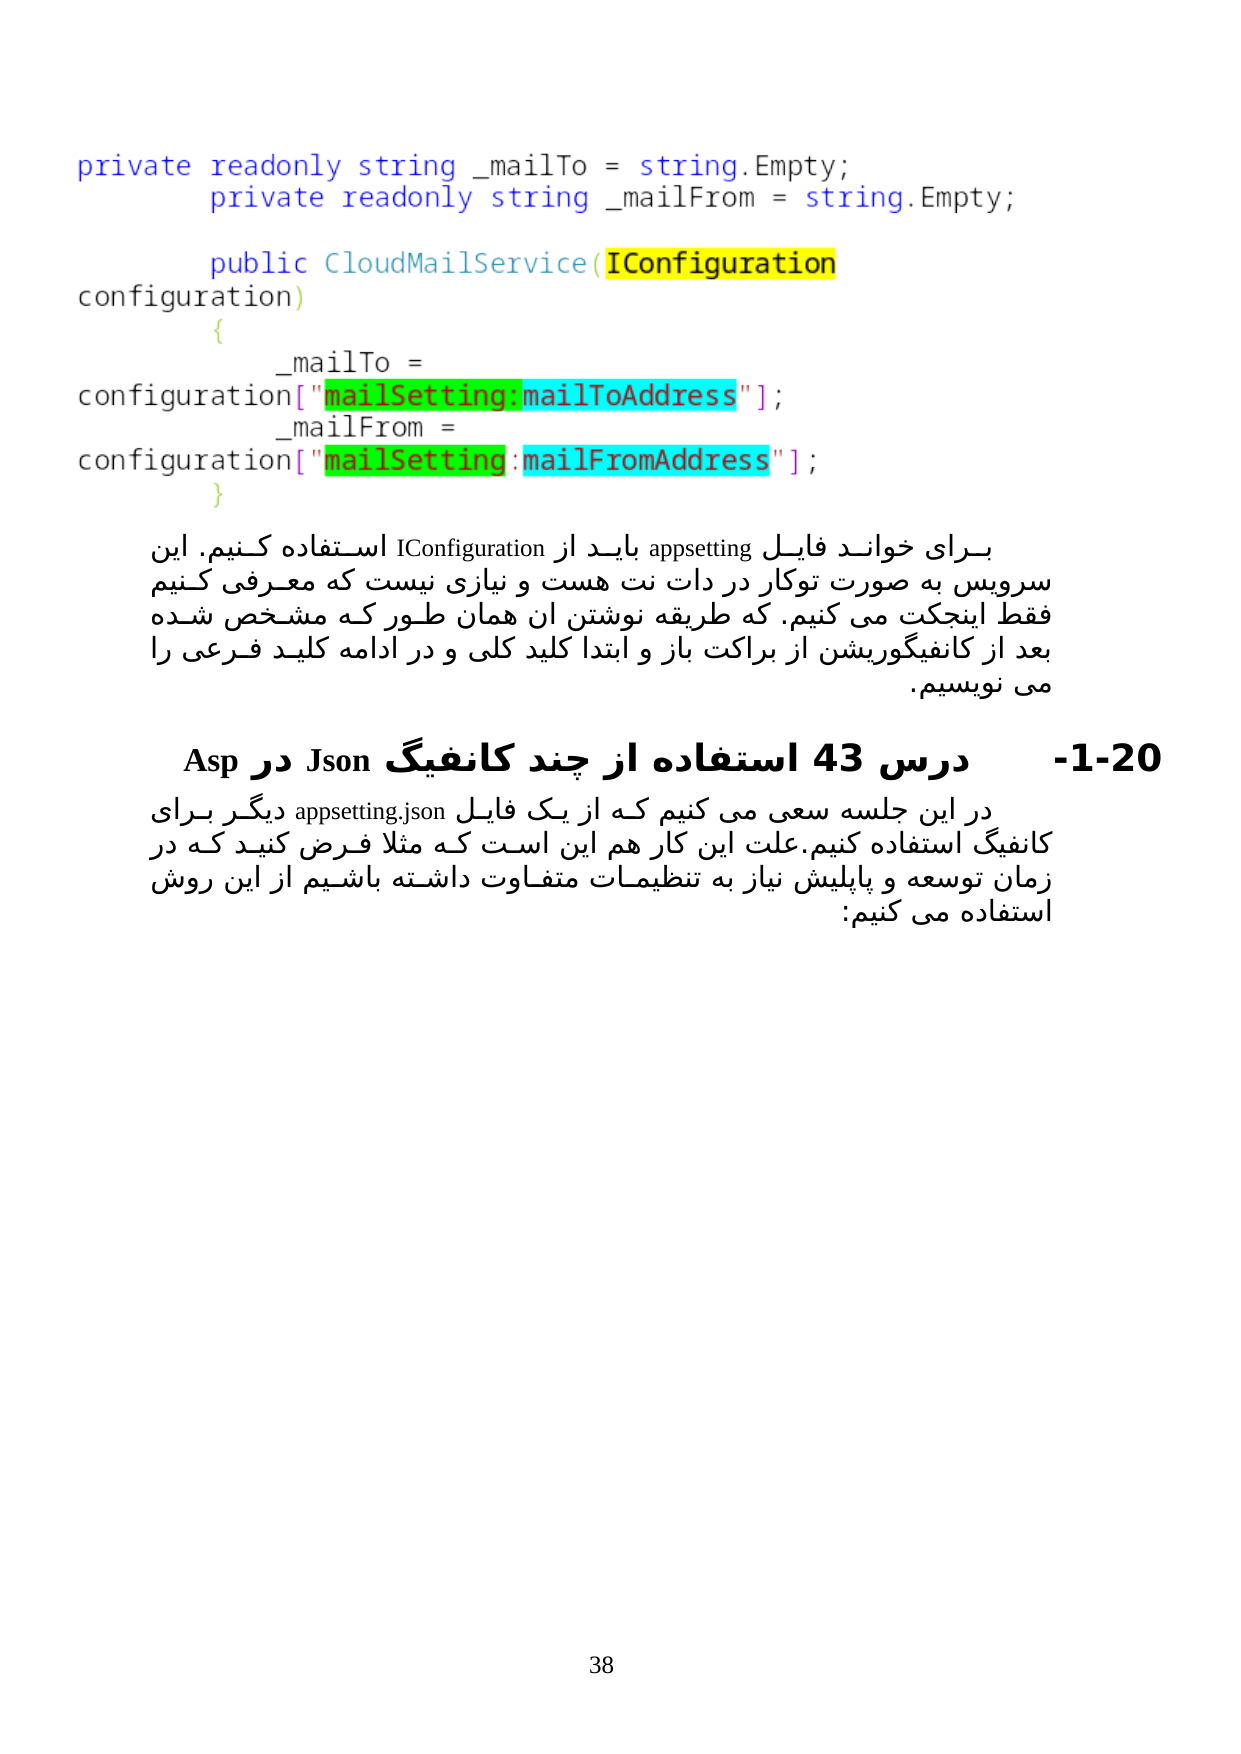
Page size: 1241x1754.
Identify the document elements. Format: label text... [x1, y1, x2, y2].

text درس 43 استفاده از چند کانفیگ Json در Asp [150, 737, 1053, 780]
text در این جلسه سعی می کنیم که از یک فایل appsetting.json دیگر برای کانفیگ استفاده کنیم.علت این کار هم این است که مثلا فرض کنید که در زمان توسعه و پاپلیش نیاز به تنظیمات متفاوت داشته باشیم از این روش استفاده می کنیم: [150, 793, 1053, 928]
text برای خواند فایل appsetting باید از IConfiguration استفاده کنیم. این سرویس به صورت توکار در دات نت هست و نیازی نیست که معرفی کنیم فقط اینجکت می کنیم. که طریقه نوشتن ان همان طور که مشخص شده بعد از کانفیگوریشن از براکت باز و ابتدا کلید کلی و در ادامه کلید فرعی را می نویسیم. [150, 529, 1053, 699]
